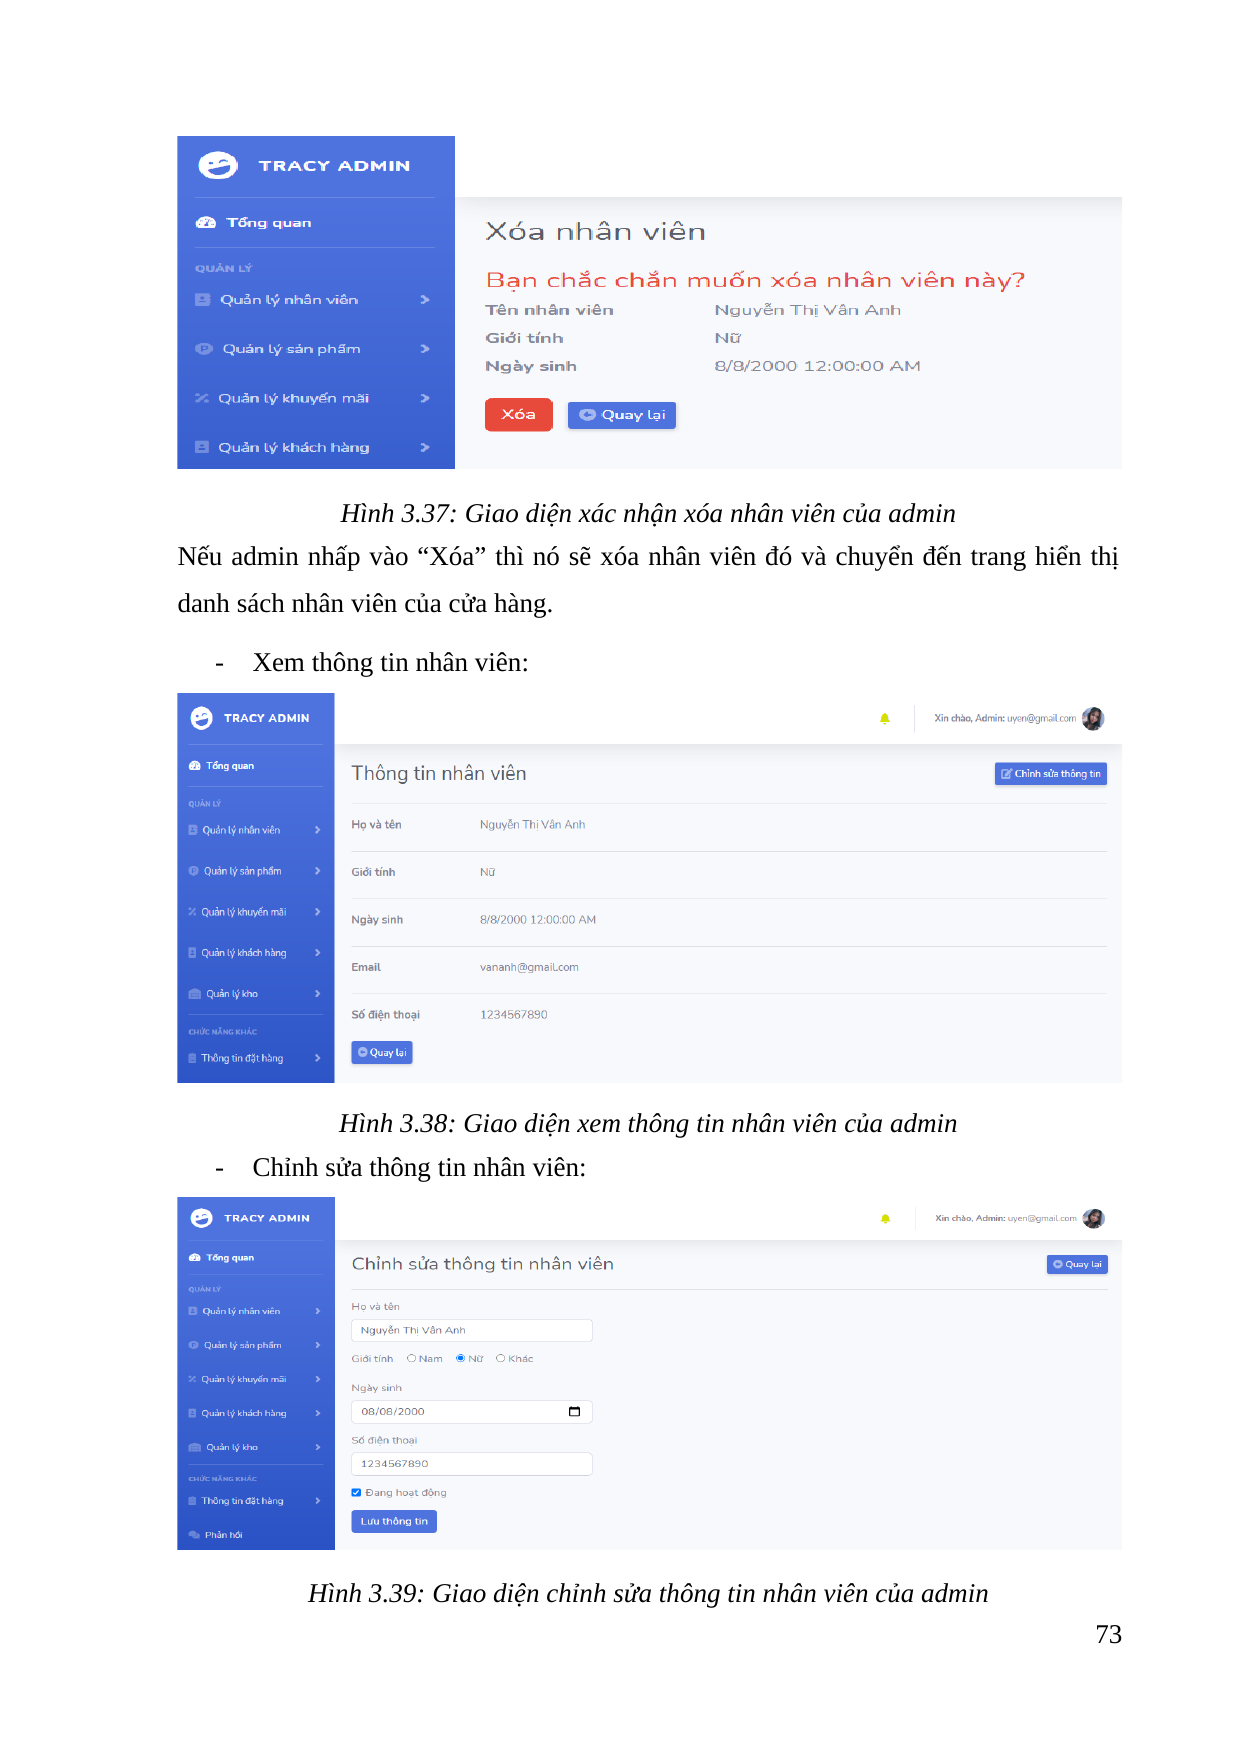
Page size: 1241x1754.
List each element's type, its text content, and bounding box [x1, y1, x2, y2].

picture [177, 693, 1123, 1083]
text Nếu admin nhấp vào “Xóa” thì nó sẽ xóa nhân viên đó và chuyển đến trang hiển thị danh sách nhân viên của cửa hàng. [177, 541, 1122, 618]
list Xem thông tin nhân viên: [215, 646, 1122, 677]
list Chỉnh sửa thông tin nhân viên: [215, 1151, 1122, 1182]
picture [177, 1197, 1123, 1550]
picture [177, 136, 1123, 469]
